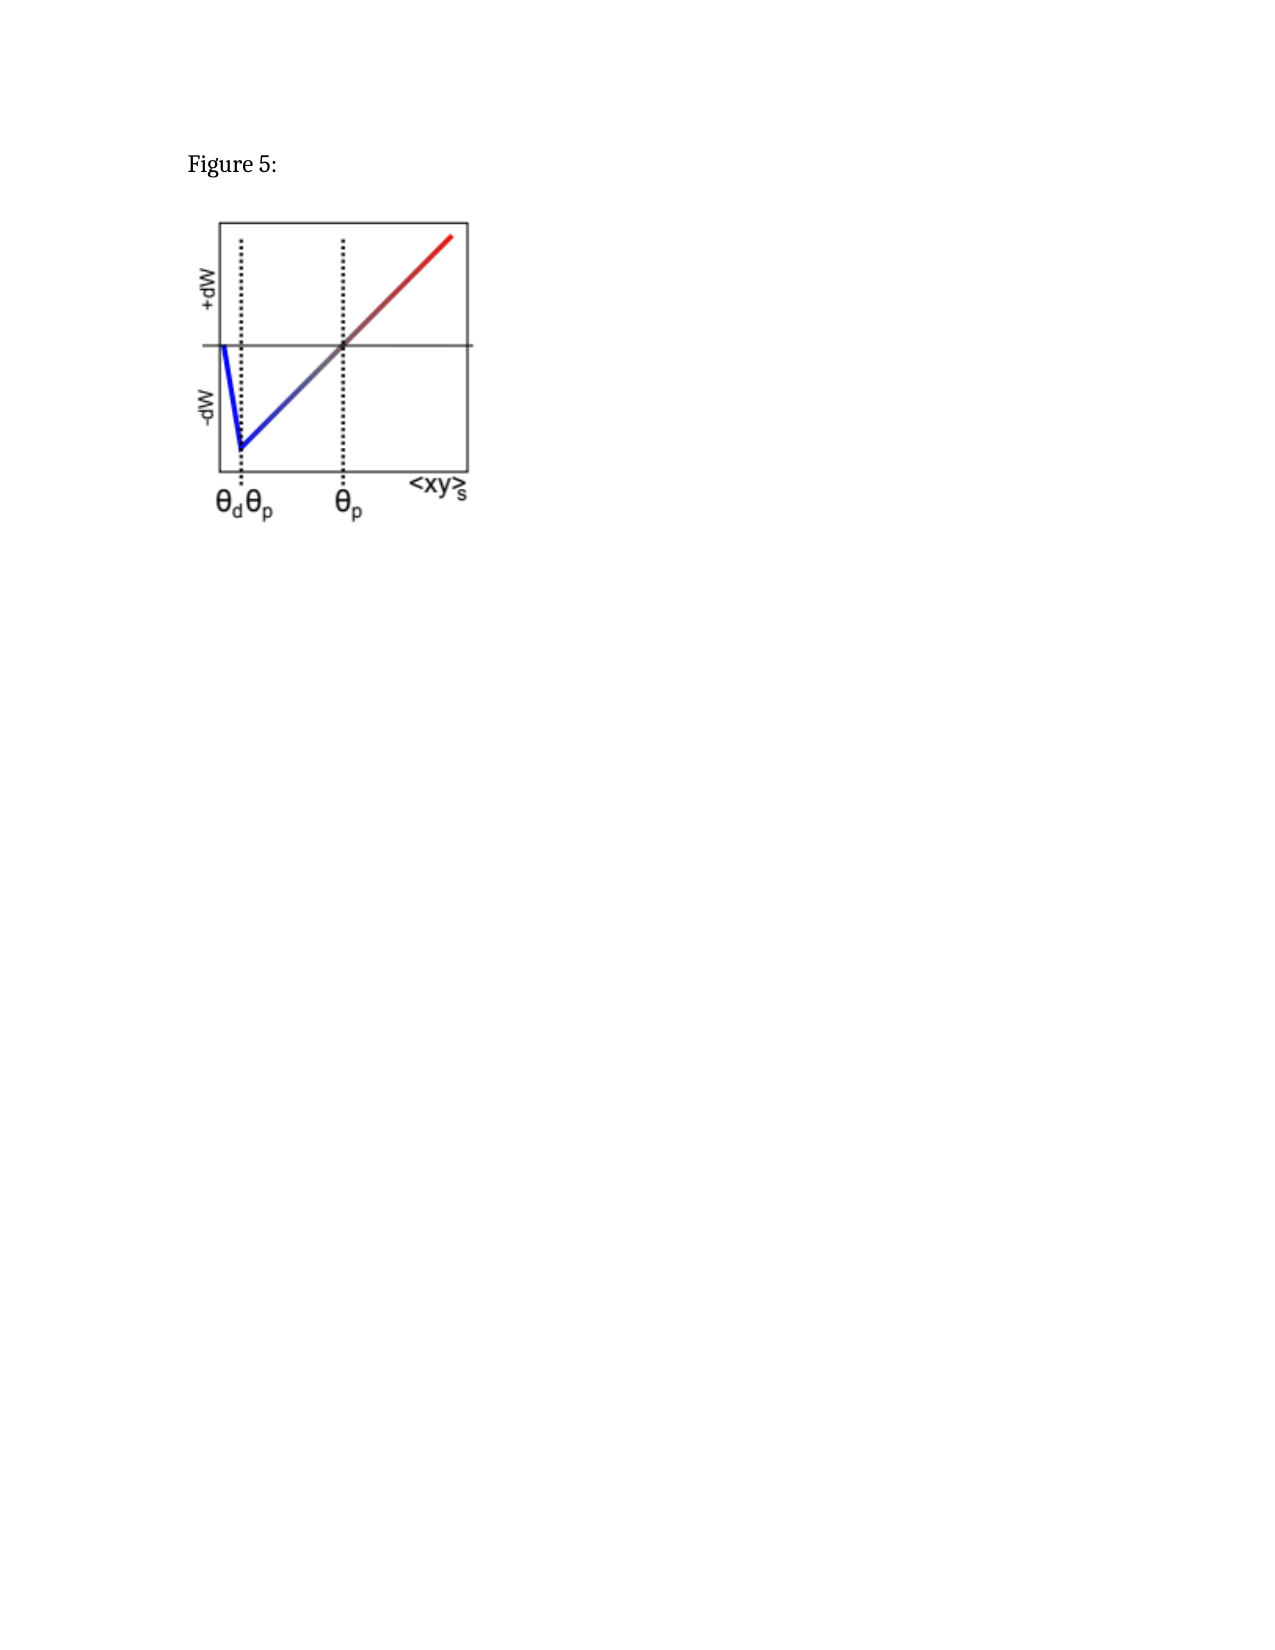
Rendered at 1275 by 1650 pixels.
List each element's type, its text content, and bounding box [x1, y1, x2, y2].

text Figure 5: [187, 150, 1087, 179]
